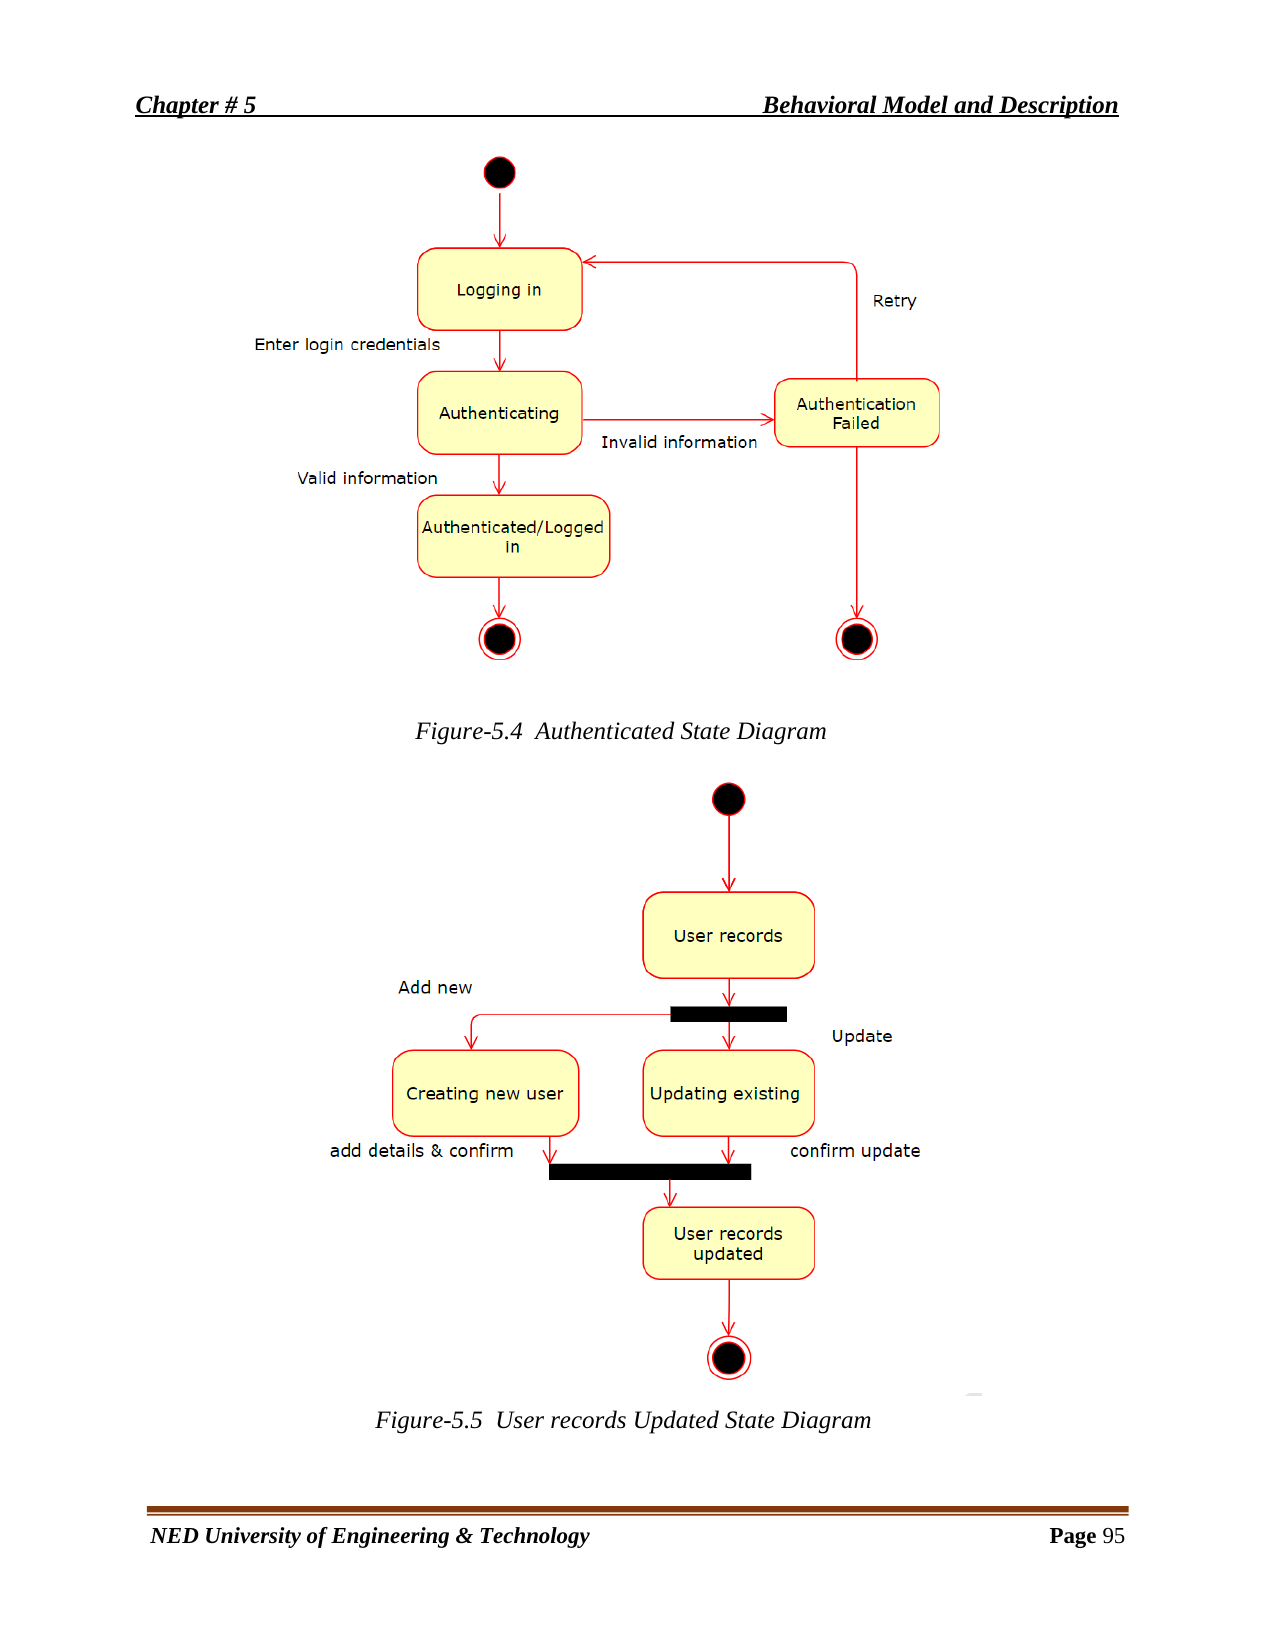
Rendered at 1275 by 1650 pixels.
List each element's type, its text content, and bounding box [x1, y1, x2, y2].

picture [255, 156, 940, 660]
text Figure-5.5 User records Updated State Diagram [375, 1405, 1177, 1434]
text Figure-5.4 Authenticated State Diagram [296, 716, 1022, 744]
picture [330, 782, 983, 1396]
